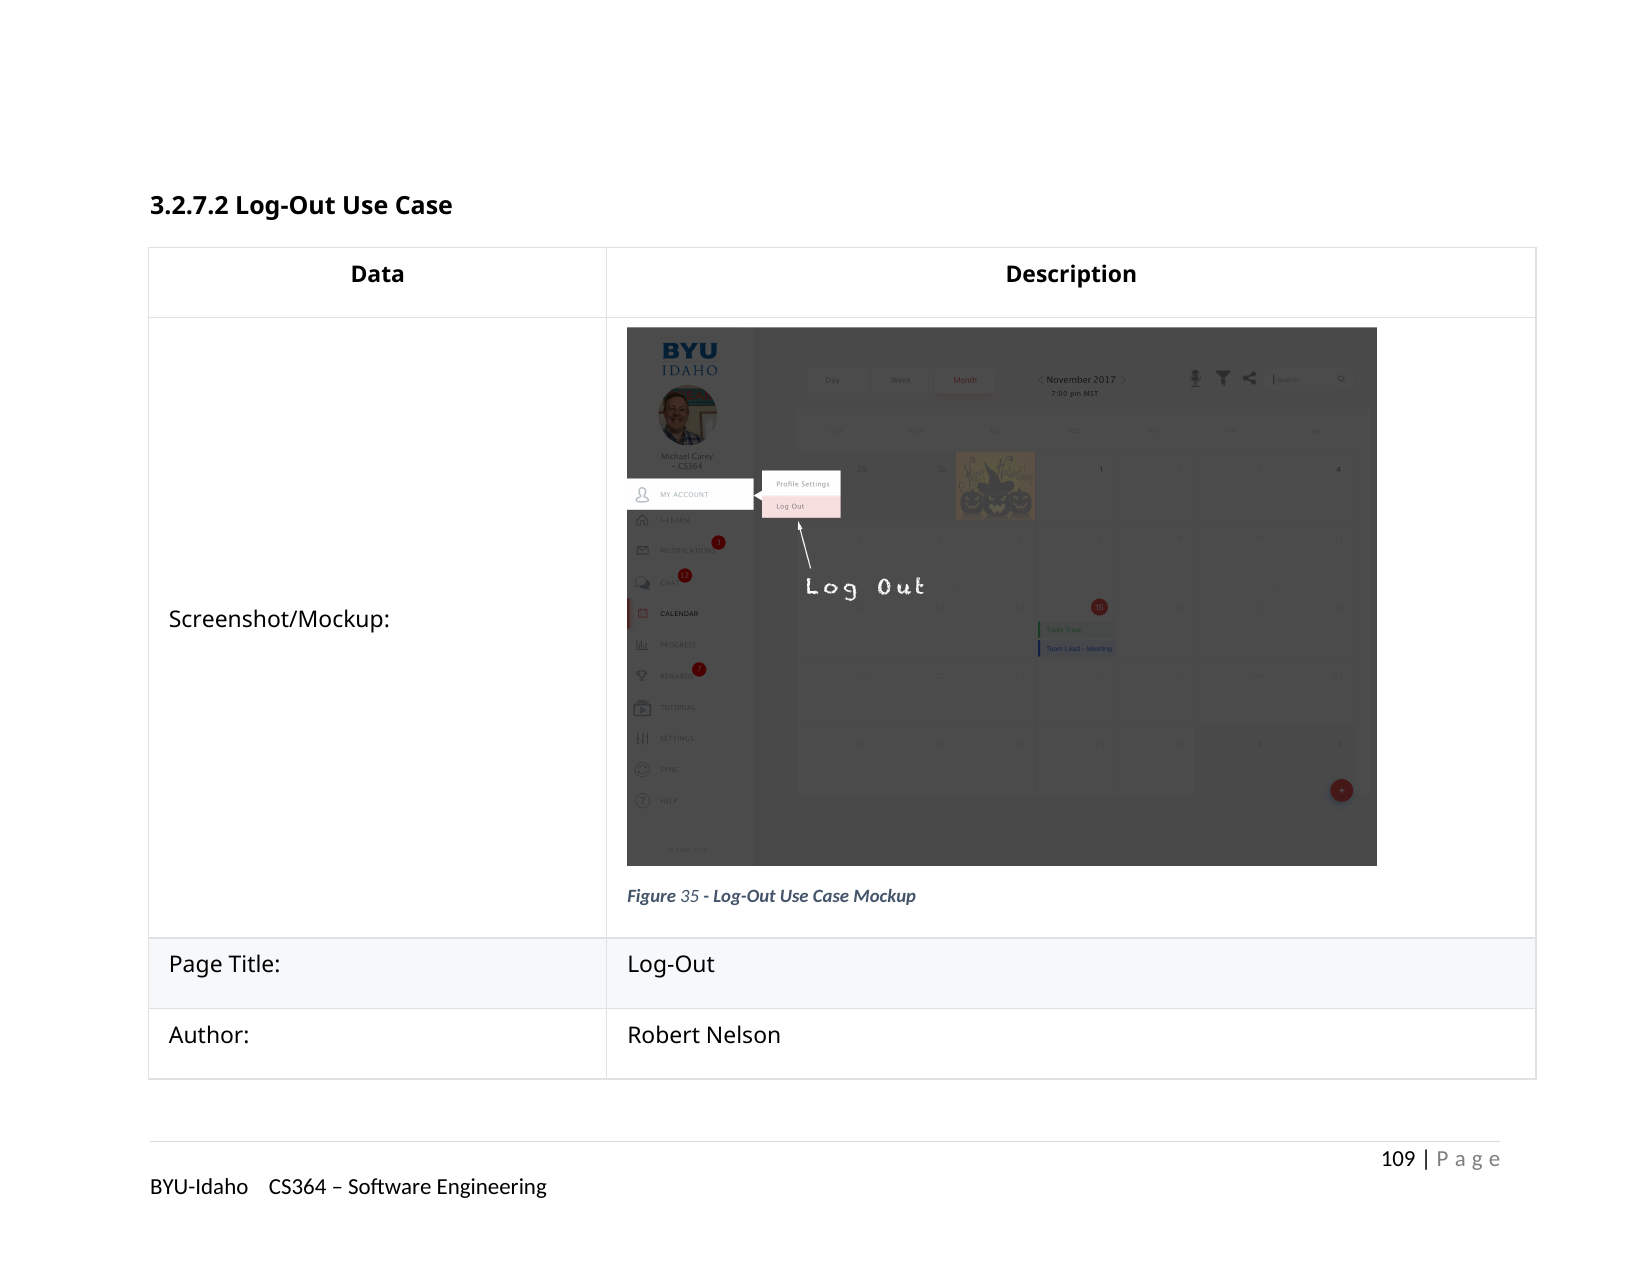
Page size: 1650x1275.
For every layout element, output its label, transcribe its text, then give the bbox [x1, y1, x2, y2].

table_cell Robert Nelson [607, 1009, 1535, 1078]
table_header Data [149, 248, 606, 317]
table_cell Figure 35 - Log-Out Use Case Mockup [607, 318, 1535, 937]
table_cell Log-Out [607, 939, 1535, 1008]
table_cell Page Title: [149, 939, 606, 1008]
table_header Description [607, 248, 1535, 317]
table_cell Screenshot/Mockup: [149, 318, 606, 937]
table_cell Author: [149, 1009, 606, 1078]
picture [627, 327, 1377, 866]
subtitle 3.2.7.2 Log-Out Use Case [150, 187, 1500, 222]
